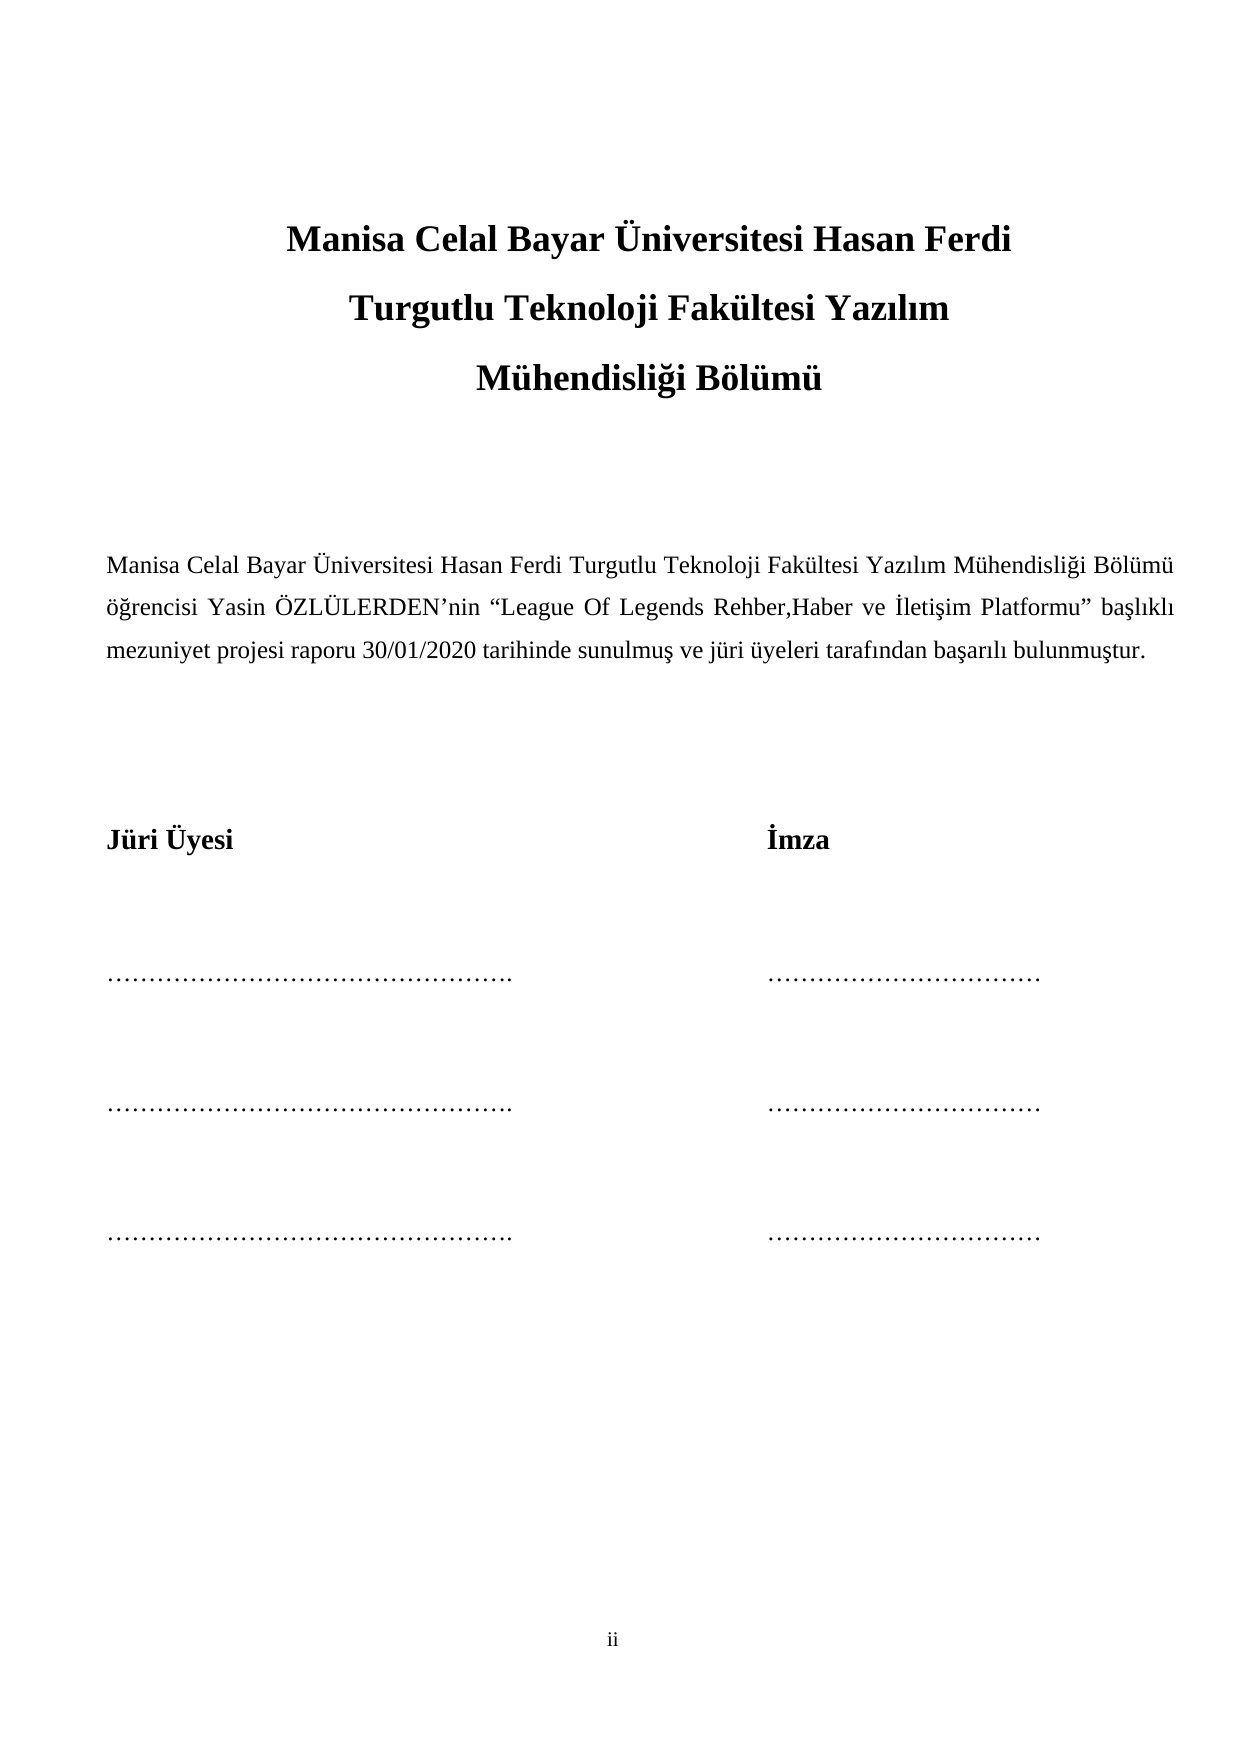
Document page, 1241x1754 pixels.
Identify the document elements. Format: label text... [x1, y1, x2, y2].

text …………………………………………. …………………………… [106, 958, 1176, 987]
text Manisa Celal Bayar Üniversitesi Hasan Ferdi Turgutlu Teknoloji Fakültesi Yazılım Mühendisliği Bölümü öğrencisi Yasin ÖZLÜLERDEN’nin “League Of Legends Rehber,Haber ve İletişim Platformu” başlıklı mezuniyet projesi raporu 30/01/2020 tarihinde sunulmuş ve jüri üyeleri tarafından başarılı bulunmuştur. [106, 550, 1176, 664]
text Jüri Üyesi İmza [106, 822, 1176, 856]
text …………………………………………. …………………………… [106, 1217, 1176, 1246]
text …………………………………………. …………………………… [106, 1088, 1176, 1117]
text Manisa Celal Bayar Üniversitesi Hasan Ferdi Turgutlu Teknoloji Fakültesi Yazılım Mühendisliği Bölümü [256, 216, 1042, 398]
